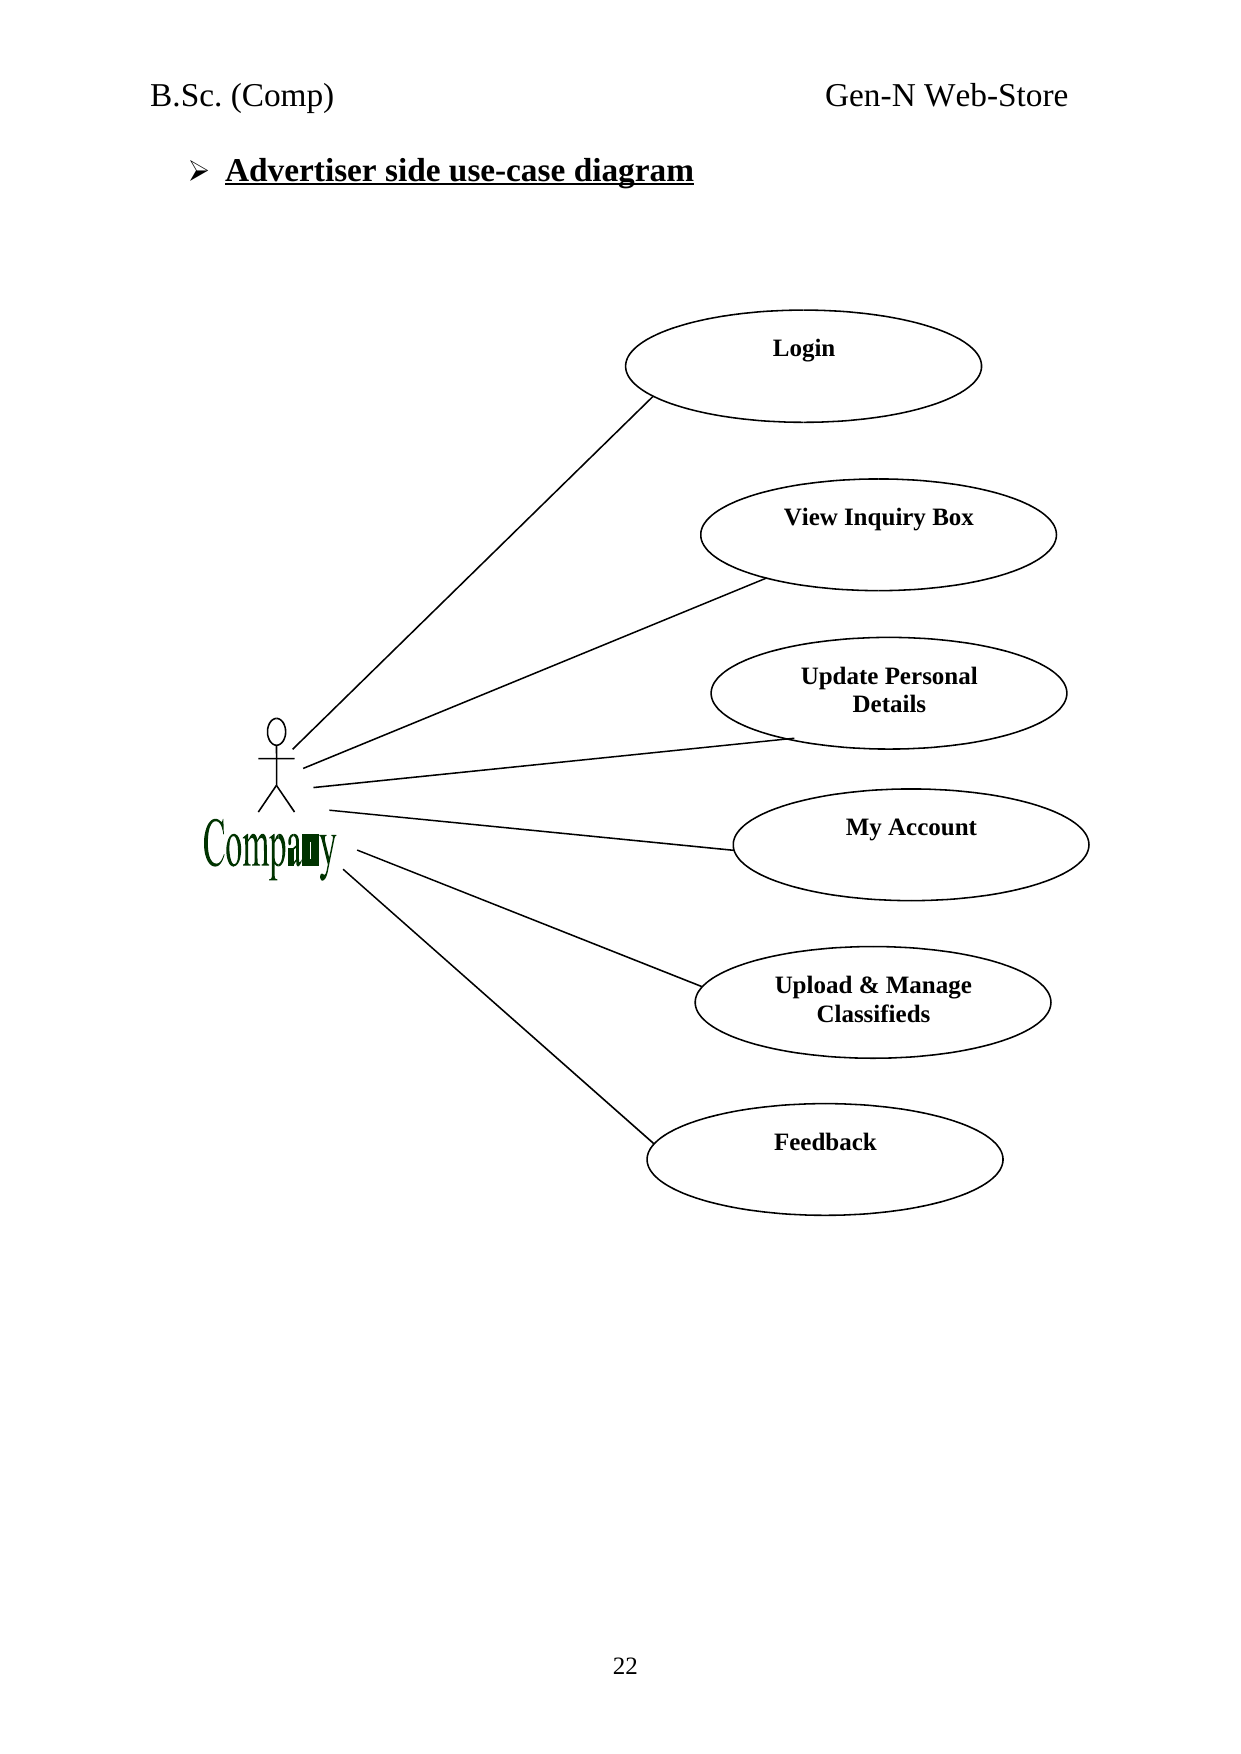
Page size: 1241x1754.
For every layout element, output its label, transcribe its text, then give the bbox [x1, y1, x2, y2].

list Advertiser side use-case diagram [187, 150, 1102, 188]
